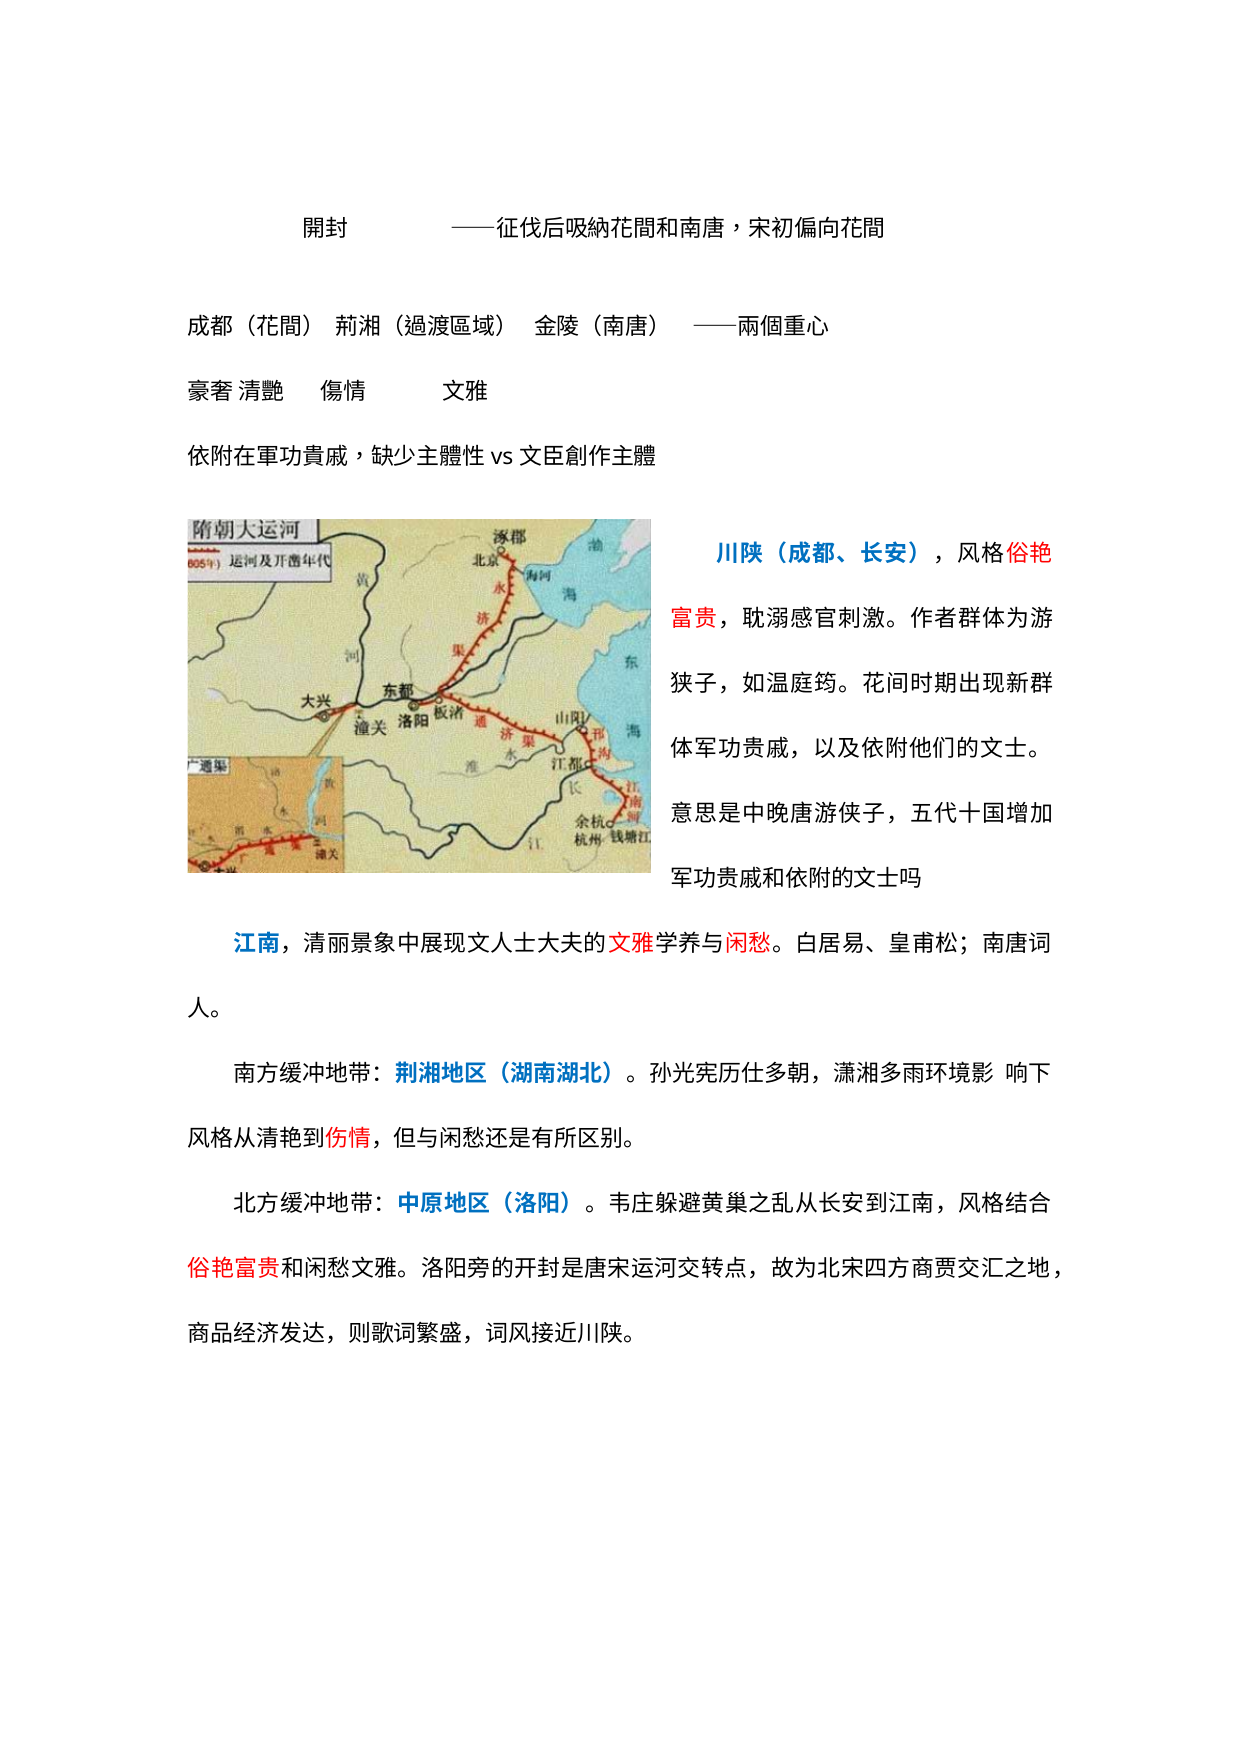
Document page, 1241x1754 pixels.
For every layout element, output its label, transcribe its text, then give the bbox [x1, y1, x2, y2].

text 依附在軍功貴戚，缺少主體性 vs 文臣創作主體 [187, 422, 1053, 487]
text 豪奢 清艷 傷情 文雅 [187, 357, 1053, 422]
text 南方缓冲地带：荆湘地区（湖南湖北）。孙光宪历仕多朝，潇湘多雨环境影 响下风格从清艳到伤情，但与闲愁还是有所区别。 [187, 1039, 1053, 1169]
text 江南，清丽景象中展现文人士大夫的文雅学养与闲愁。白居易、皇甫松；南唐词人。 [187, 909, 1053, 1039]
text 北方缓冲地带：中原地区（洛阳）。韦庄躲避黄巢之乱从长安到江南，风格结合俗艳富贵和闲愁文雅。洛阳旁的开封是唐宋运河交转点，故为北宋四方商贾交汇之地，商品经济发达，则歌词繁盛，词风接近川陕。 [187, 1169, 1053, 1364]
text 開封 ——征伐后吸納花間和南唐，宋初偏向花間 [187, 194, 1053, 259]
picture [187, 519, 652, 873]
text 成都（花間） 荊湘（過渡區域） 金陵（南唐） ——兩個重心 [187, 292, 1053, 357]
